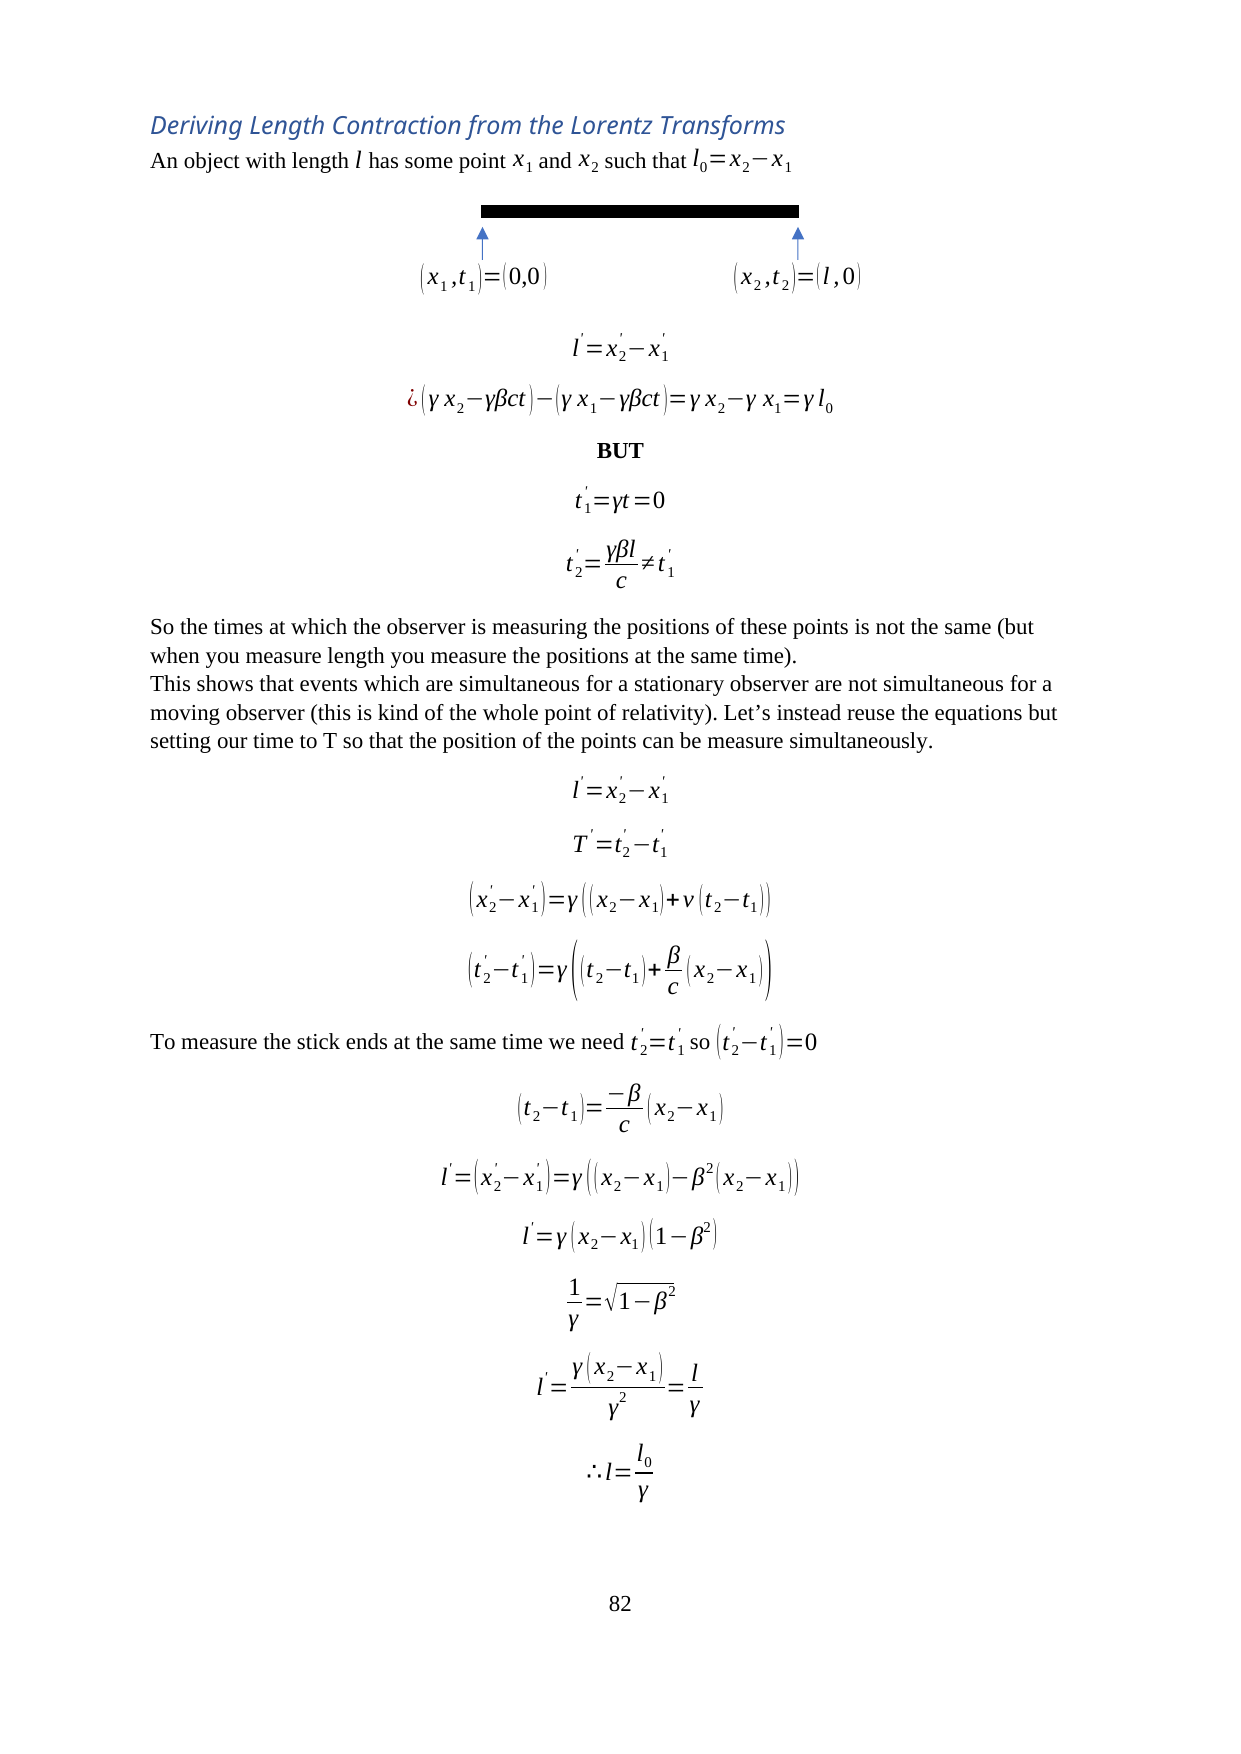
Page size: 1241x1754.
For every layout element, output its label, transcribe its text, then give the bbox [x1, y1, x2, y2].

text To measure the stick ends at the same time we need so [150, 1022, 1090, 1061]
text BUT [150, 437, 1090, 463]
text An object with length has some point and such that [150, 144, 1090, 176]
text So the times at which the observer is measuring the positions of these points is not the same (but when you measure length you measure the positions at the same time). This shows that events which are simultaneous for a stationary observer are not simultaneous for a moving observer (this is kind of the whole point of relativity). Let’s instead reuse the equations but setting our time to T so that the position of the points can be measure simultaneously. [150, 613, 1090, 753]
subtitle Deriving Length Contraction from the Lorentz Transforms [150, 108, 1090, 142]
